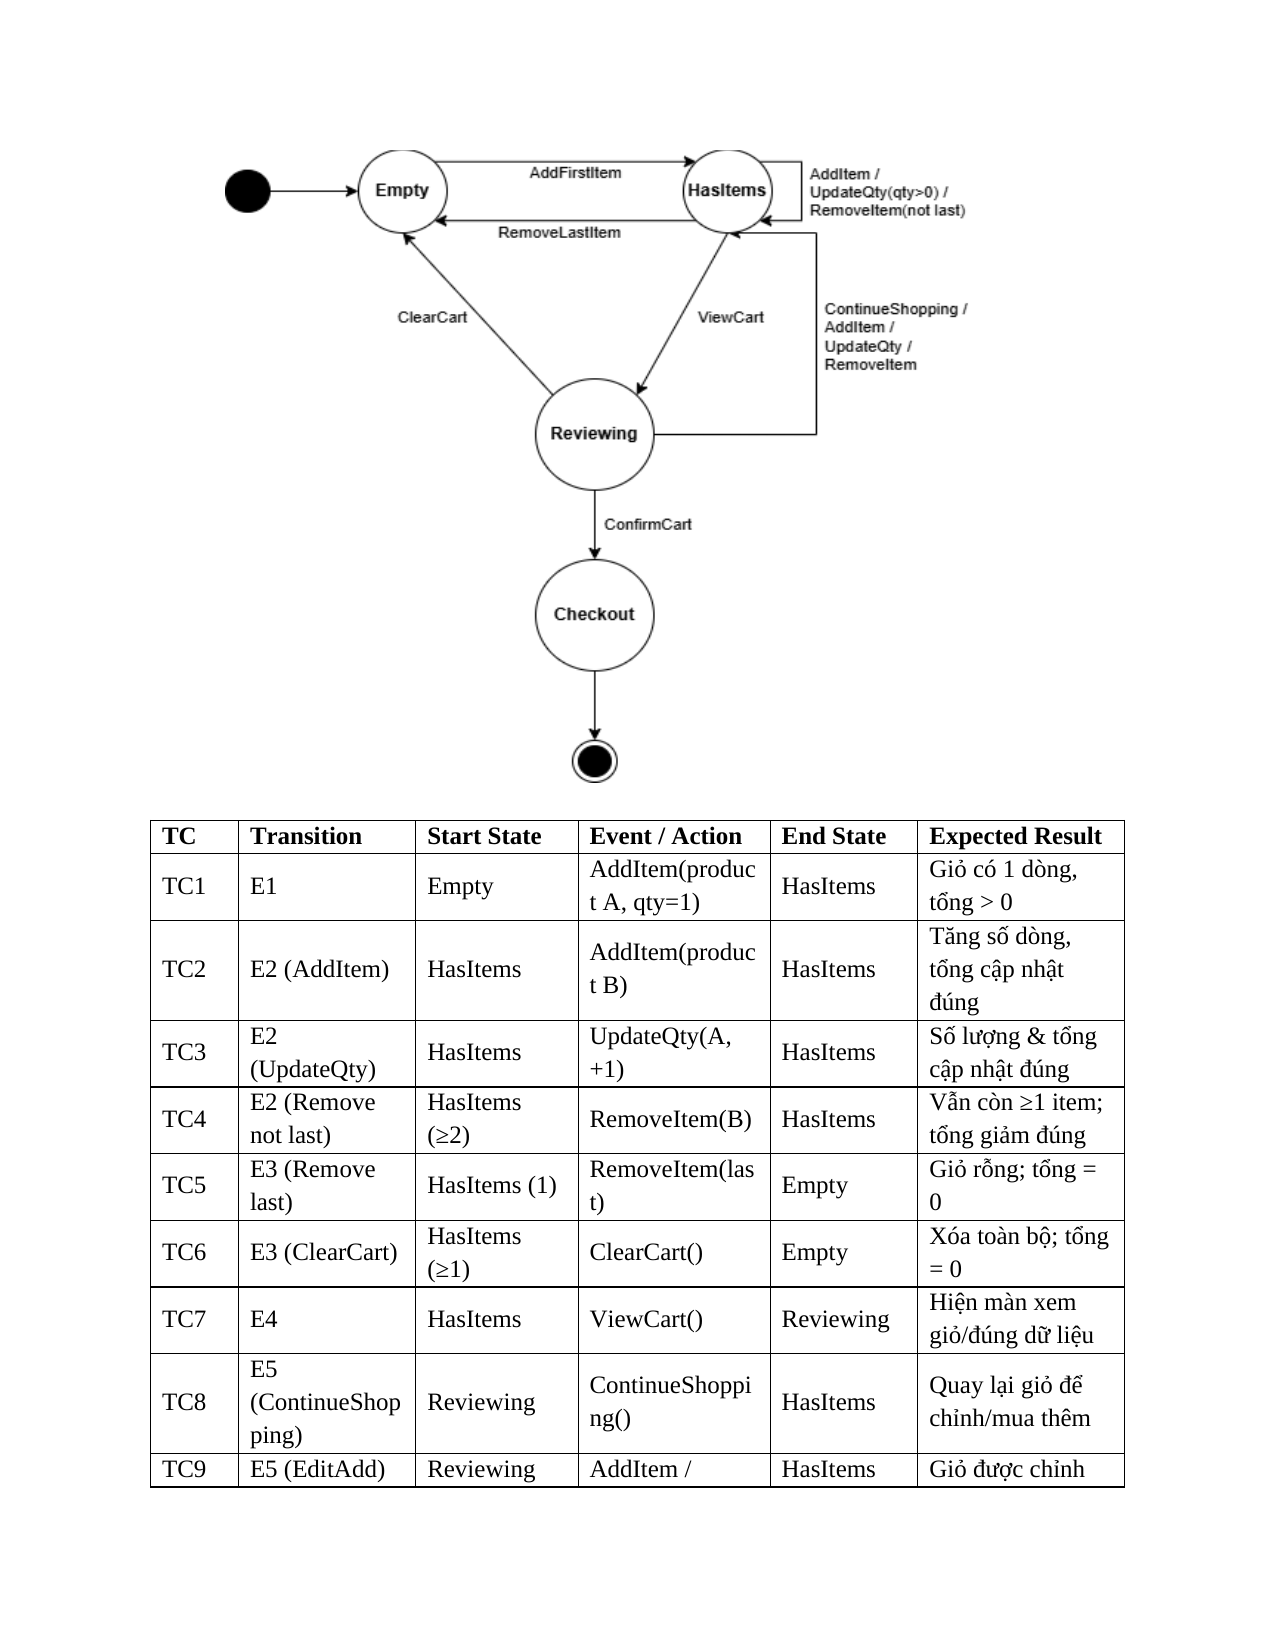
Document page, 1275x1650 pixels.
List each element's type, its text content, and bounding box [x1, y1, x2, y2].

table_cell Reviewing [771, 1288, 917, 1353]
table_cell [579, 1454, 770, 1486]
table_cell TC9 [151, 1454, 238, 1486]
table_cell Quay lại giỏ để chỉnh/mua thêm [918, 1354, 1124, 1453]
table_header End State [771, 821, 917, 853]
table_cell HasItems [771, 1454, 917, 1486]
table_cell Reviewing [416, 1454, 578, 1486]
table_cell Giỏ rỗng; tổng = 0 [918, 1154, 1124, 1220]
table_cell HasItems (1) [416, 1154, 578, 1220]
table_cell E1 [239, 854, 415, 920]
table_cell ContinueShopping() [579, 1354, 770, 1453]
table_cell ViewCart() [579, 1288, 770, 1353]
table_cell RemoveItem(last) [579, 1154, 770, 1220]
table_cell HasItems [771, 1354, 917, 1453]
table_header TC [151, 821, 238, 853]
table_cell Empty [416, 854, 578, 920]
table_cell Xóa toàn bộ; tổng = 0 [918, 1221, 1124, 1286]
table_cell Hiện màn xem giỏ/đúng dữ liệu [918, 1288, 1124, 1353]
picture [225, 150, 974, 783]
table_cell HasItems [771, 854, 917, 920]
table_cell HasItems (≥1) [416, 1221, 578, 1286]
table_cell Empty [771, 1221, 917, 1286]
table_cell ClearCart() [579, 1221, 770, 1286]
table_cell Tăng số dòng, tổng cập nhật đúng [918, 921, 1124, 1020]
table_cell TC2 [151, 921, 238, 1020]
table_cell TC1 [151, 854, 238, 920]
table_cell TC4 [151, 1088, 238, 1153]
table_header Start State [416, 821, 578, 853]
table_cell Reviewing [416, 1354, 578, 1453]
table_cell HasItems [771, 1021, 917, 1086]
table_cell E3 (Remove last) [239, 1154, 415, 1220]
table_cell E3 (ClearCart) [239, 1221, 415, 1286]
table_cell E5 (EditAdd) [239, 1454, 415, 1486]
table_cell Số lượng & tổng cập nhật đúng [918, 1021, 1124, 1086]
table_cell HasItems [771, 921, 917, 1020]
table_cell E2 (UpdateQty) [239, 1021, 415, 1086]
table_cell E2 (Remove not last) [239, 1088, 415, 1153]
table_header Event / Action [579, 821, 770, 853]
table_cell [918, 1454, 1124, 1486]
table_cell HasItems [416, 1021, 578, 1086]
table_cell HasItems [416, 1288, 578, 1353]
table_cell Vẫn còn ≥1 item; tổng giảm đúng [918, 1088, 1124, 1153]
table_cell Empty [771, 1154, 917, 1220]
table_cell AddItem(product A, qty=1) [579, 854, 770, 920]
table_cell TC7 [151, 1288, 238, 1353]
table_cell E4 [239, 1288, 415, 1353]
table_cell TC3 [151, 1021, 238, 1086]
table_cell UpdateQty(A, +1) [579, 1021, 770, 1086]
table_cell HasItems (≥2) [416, 1088, 578, 1153]
table_cell TC5 [151, 1154, 238, 1220]
table_cell E2 (AddItem) [239, 921, 415, 1020]
table_cell TC8 [151, 1354, 238, 1453]
table_cell HasItems [416, 921, 578, 1020]
table_cell E5 (ContinueShopping) [239, 1354, 415, 1453]
table_header Expected Result [918, 821, 1124, 853]
table_cell TC6 [151, 1221, 238, 1286]
table_cell HasItems [771, 1088, 917, 1153]
table_cell RemoveItem(B) [579, 1088, 770, 1153]
table_cell AddItem(product B) [579, 921, 770, 1020]
table_cell Giỏ có 1 dòng, tổng > 0 [918, 854, 1124, 920]
table_header Transition [239, 821, 415, 853]
